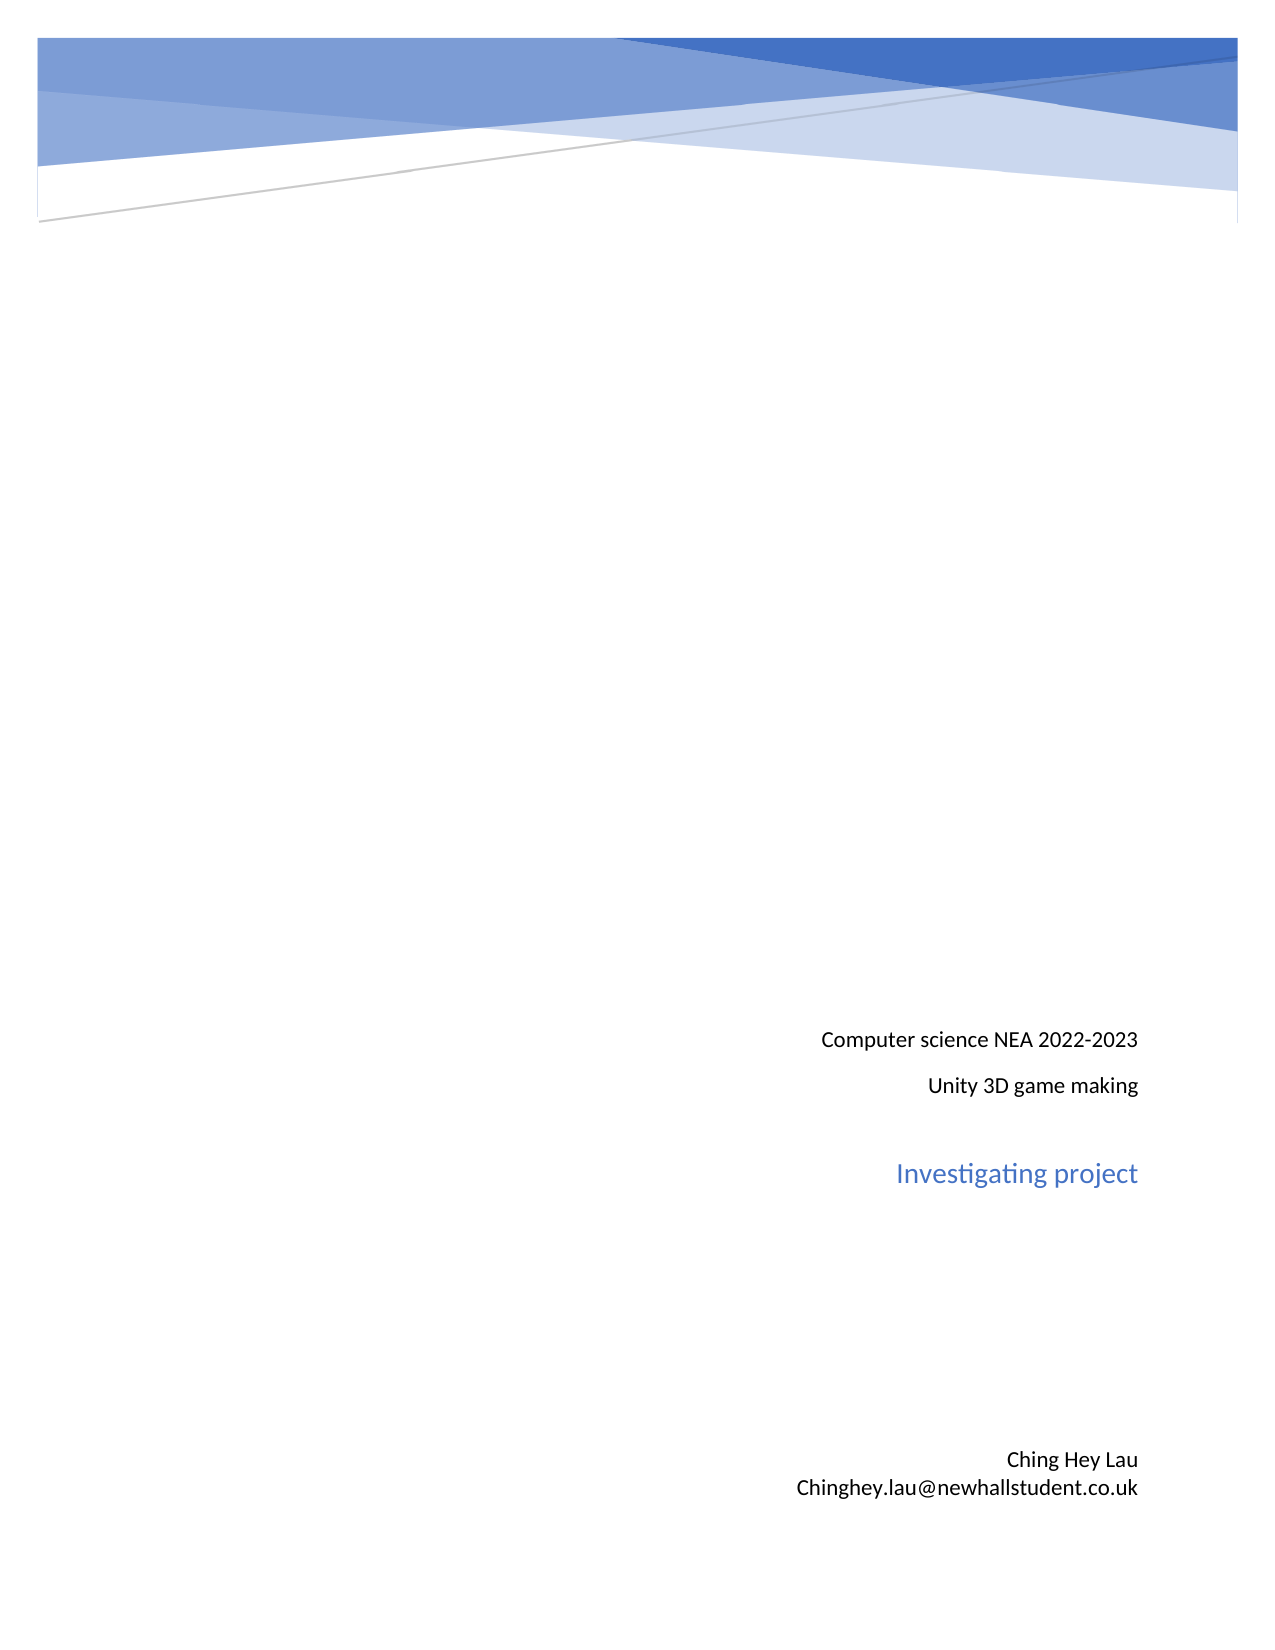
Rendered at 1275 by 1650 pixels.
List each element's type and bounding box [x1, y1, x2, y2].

picture [37, 37, 1238, 238]
